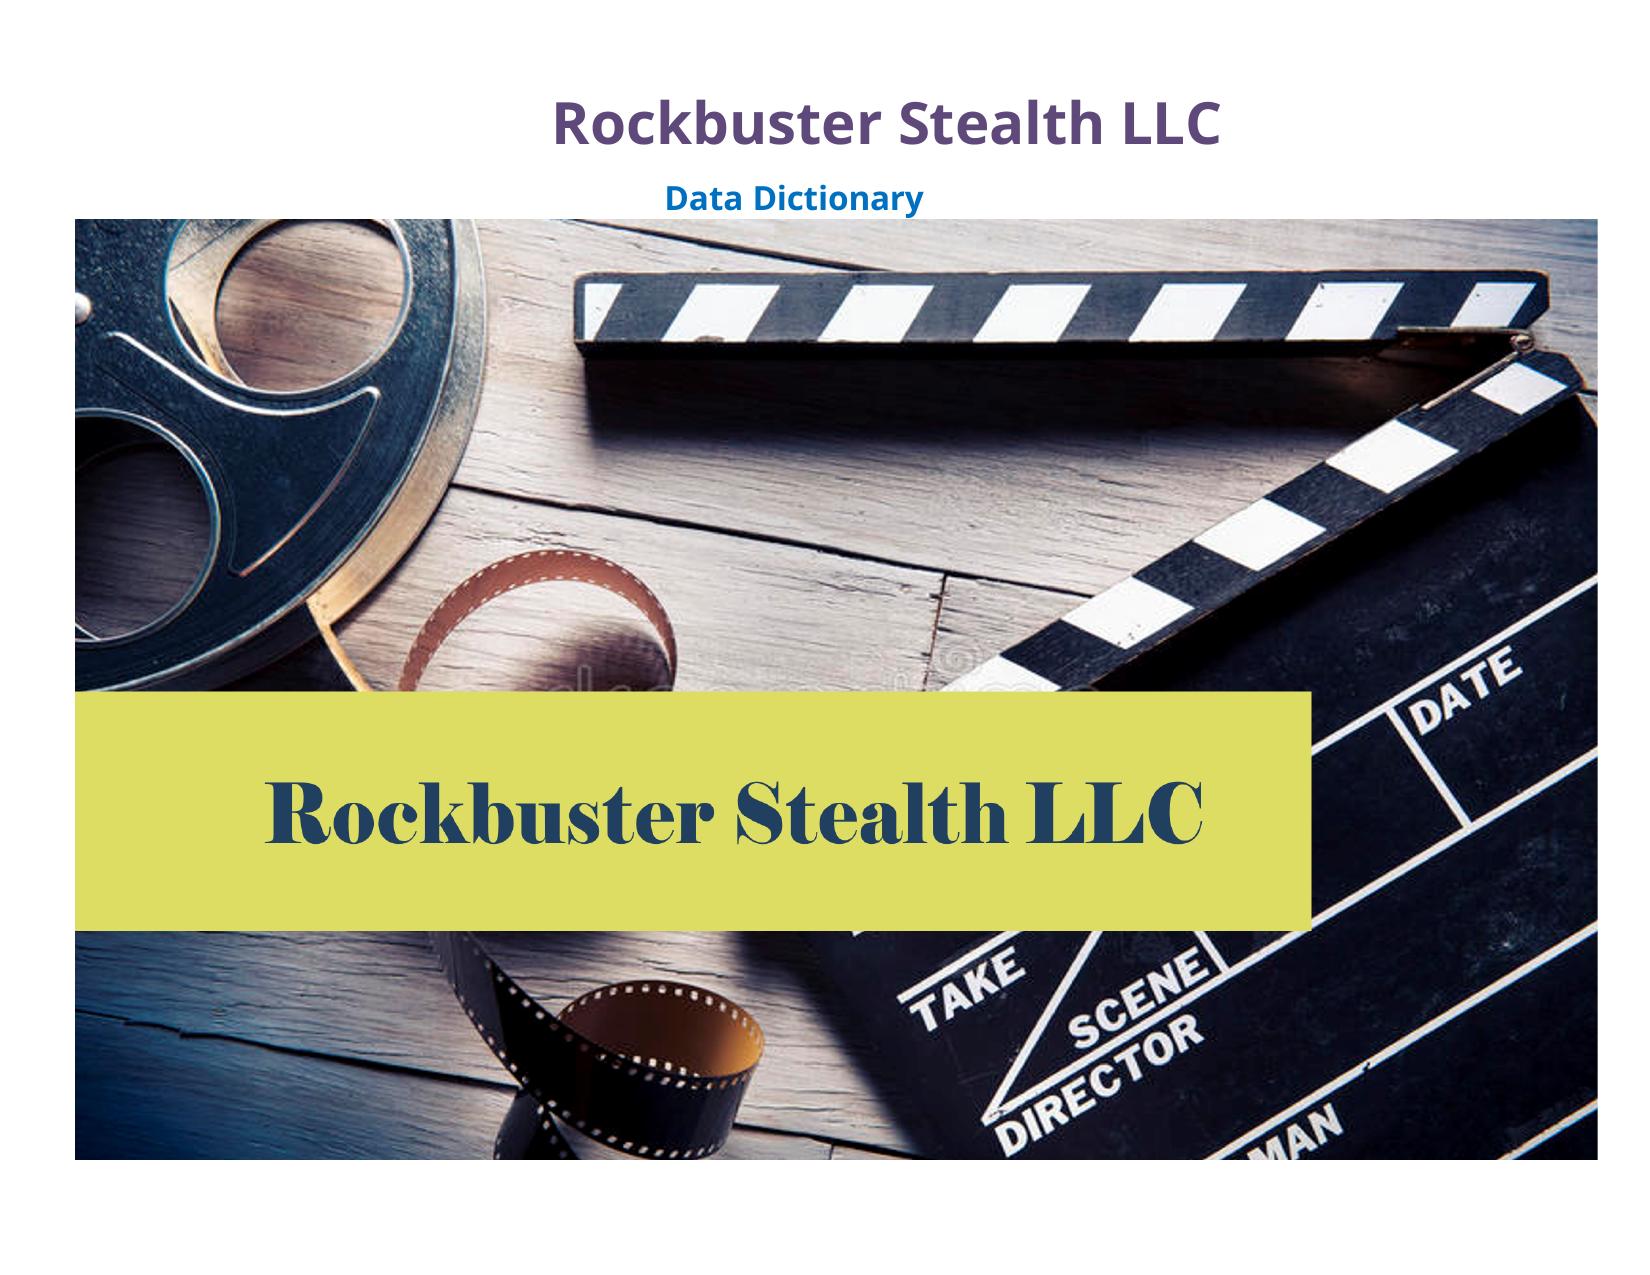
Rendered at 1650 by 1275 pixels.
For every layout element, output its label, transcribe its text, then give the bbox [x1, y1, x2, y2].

picture [75, 219, 1598, 1160]
text Rockbuster Stealth LLC [199, 75, 1575, 162]
text Data Dictionary [448, 174, 1575, 219]
